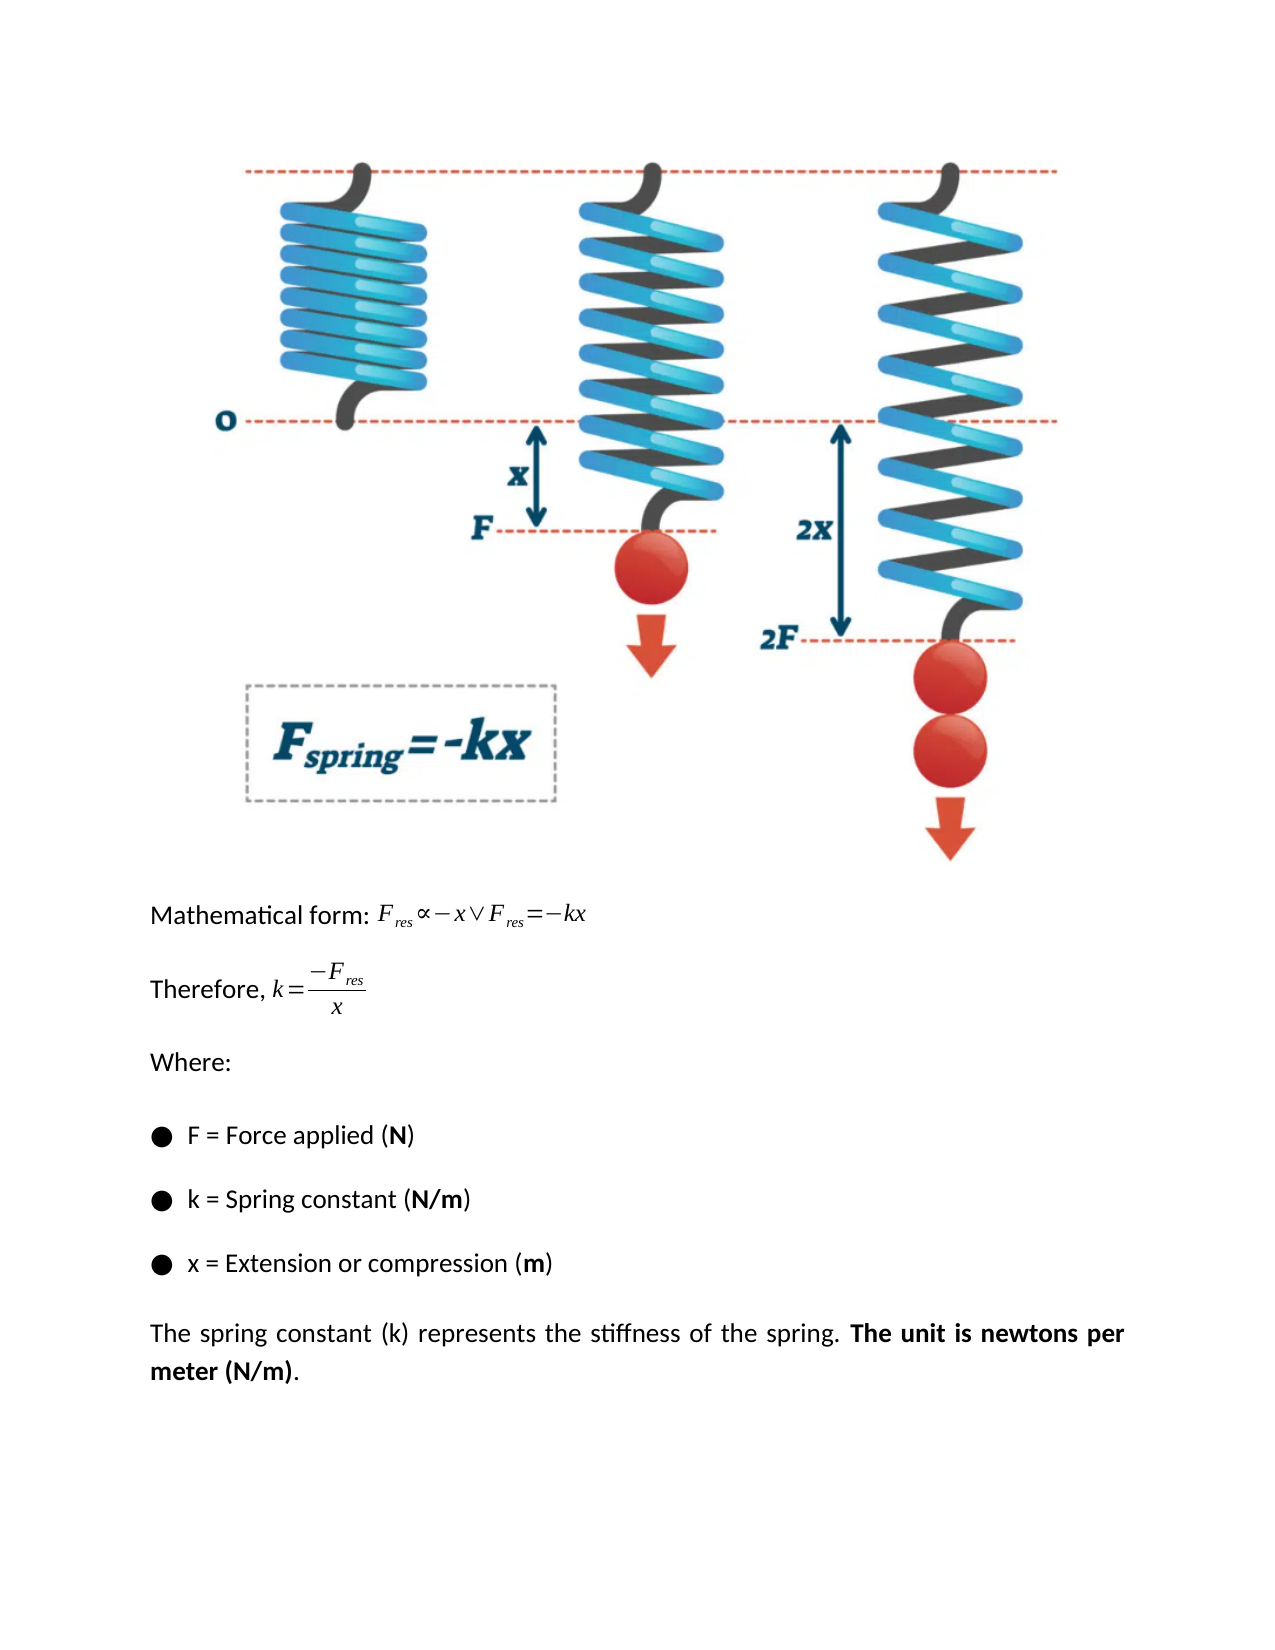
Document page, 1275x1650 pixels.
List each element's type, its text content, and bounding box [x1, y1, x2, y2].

list F = Force applied (N) [150, 1104, 1125, 1160]
picture [200, 150, 1075, 874]
list x = Extension or compression (m) [150, 1232, 1125, 1287]
text Where: [150, 1046, 1125, 1079]
text Mathematical form: [150, 898, 1125, 931]
text The spring constant (k) represents the stiffness of the spring. The unit is newtons per meter (N/m). [150, 1316, 1125, 1387]
list k = Spring constant (N/m) [150, 1168, 1125, 1224]
text Therefore, [150, 957, 1125, 1020]
